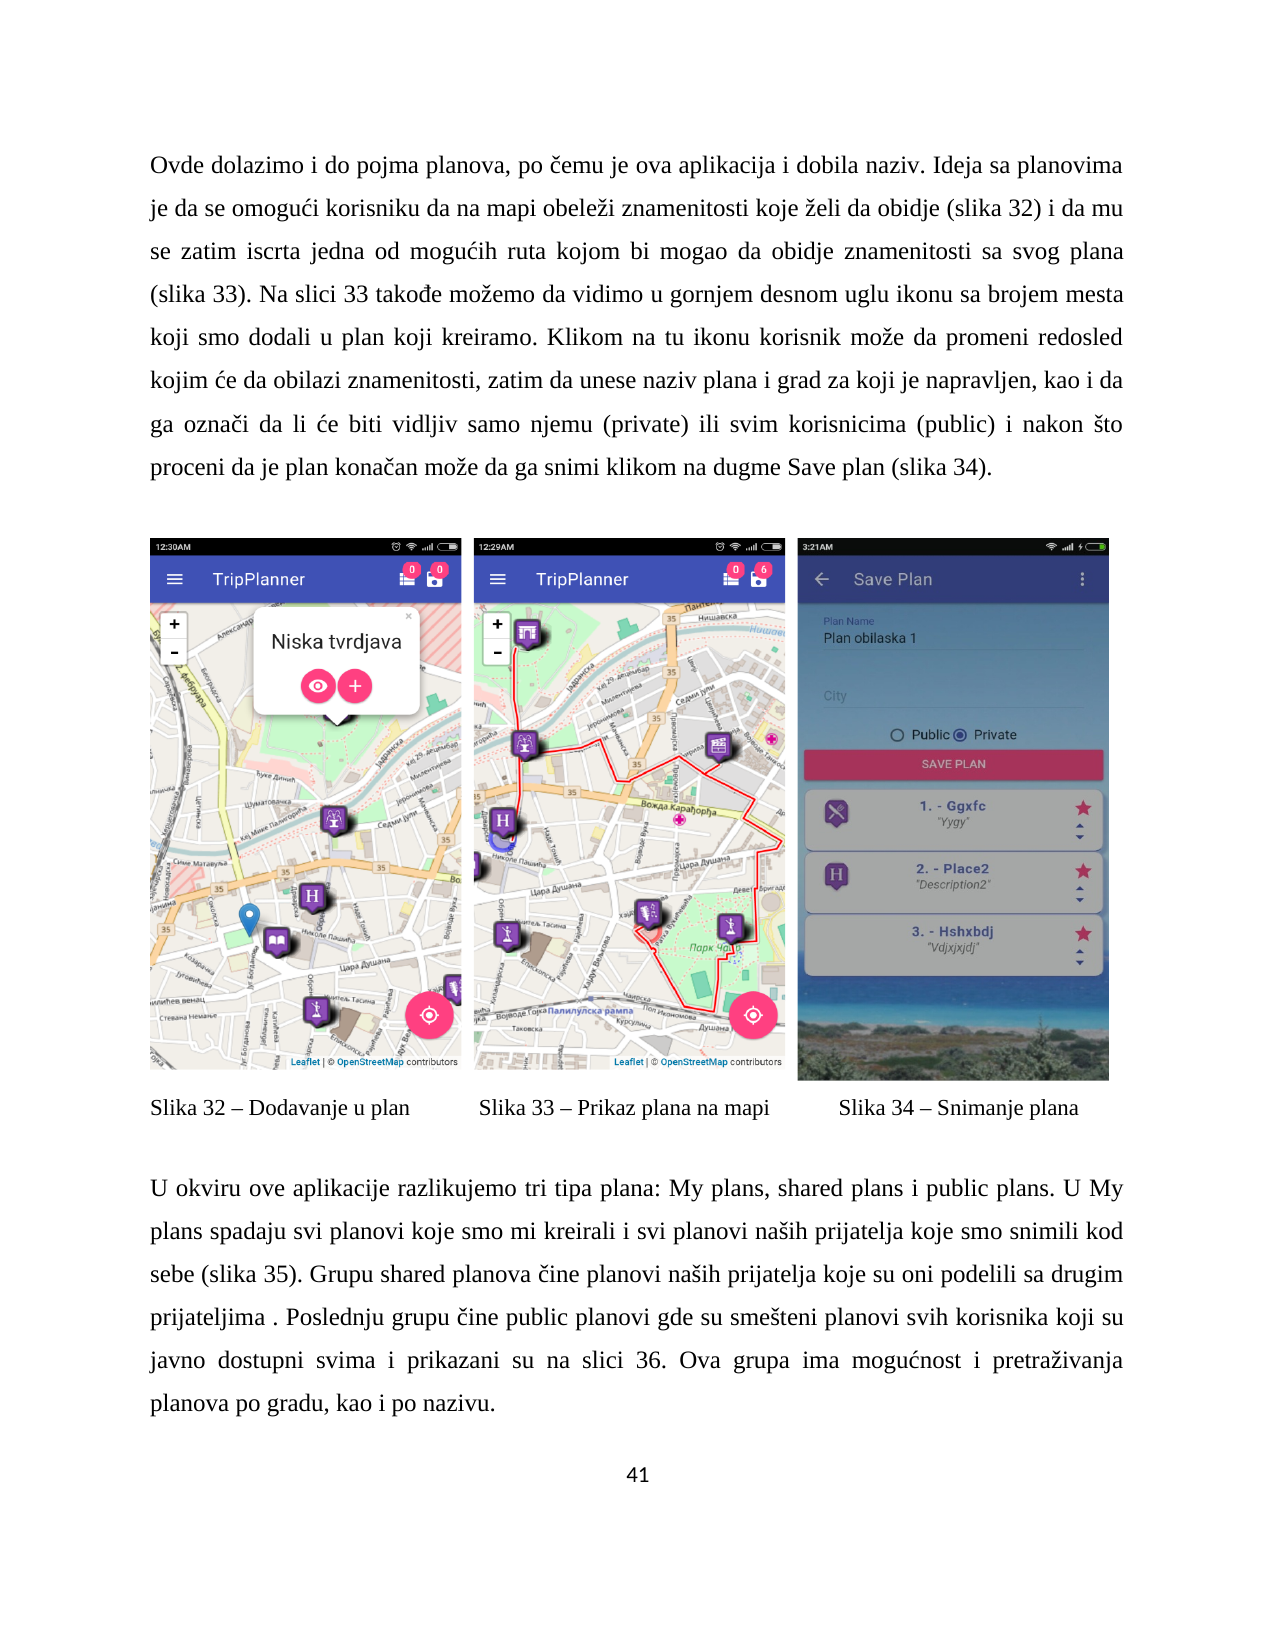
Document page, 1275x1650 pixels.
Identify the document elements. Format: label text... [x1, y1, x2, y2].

picture [797, 538, 1109, 1081]
picture [473, 538, 786, 1081]
picture [150, 538, 462, 1081]
text Ovde dolazimo i do pojma planova, po čemu je ova aplikacija i dobila naziv. Ideja sa planovima je da se omogući korisniku da na mapi obeleži znamenitosti koje želi da obidje (slika 32) i da mu se zatim iscrta jedna od mogućih ruta kojom bi mogao da obidje znamenitosti sa svog plana (slika 33). Na slici 33 takođe možemo da vidimo u gornjem desnom uglu ikonu sa brojem mesta koji smo dodali u plan koji kreiramo. Klikom na tu ikonu korisnik može da promeni redosled kojim će da obilazi znamenitosti, zatim da unese naziv plana i grad za koji je napravljen, kao i da ga označi da li će biti vidljiv samo njemu (private) ili svim korisnicima (public) i nakon što proceni da je plan konačan može da ga snimi klikom na dugme Save plan (slika 34). [150, 150, 1125, 481]
text U okviru ove aplikacije razlikujemo tri tipa plana: My plans, shared plans i public plans. U My plans spadaju svi planovi koje smo mi kreirali i svi planovi naših prijatelja koje smo snimili kod sebe (slika 35). Grupu shared planova čine planovi naših prijatelja koje su oni podelili sa drugim prijateljima . Poslednju grupu čine public planovi gde su smešteni planovi svih korisnika koji su javno dostupni svima i prikazani su na slici 36. Ova grupa ima mogućnost i pretraživanja planova po gradu, kao i po nazivu. [150, 1173, 1125, 1417]
